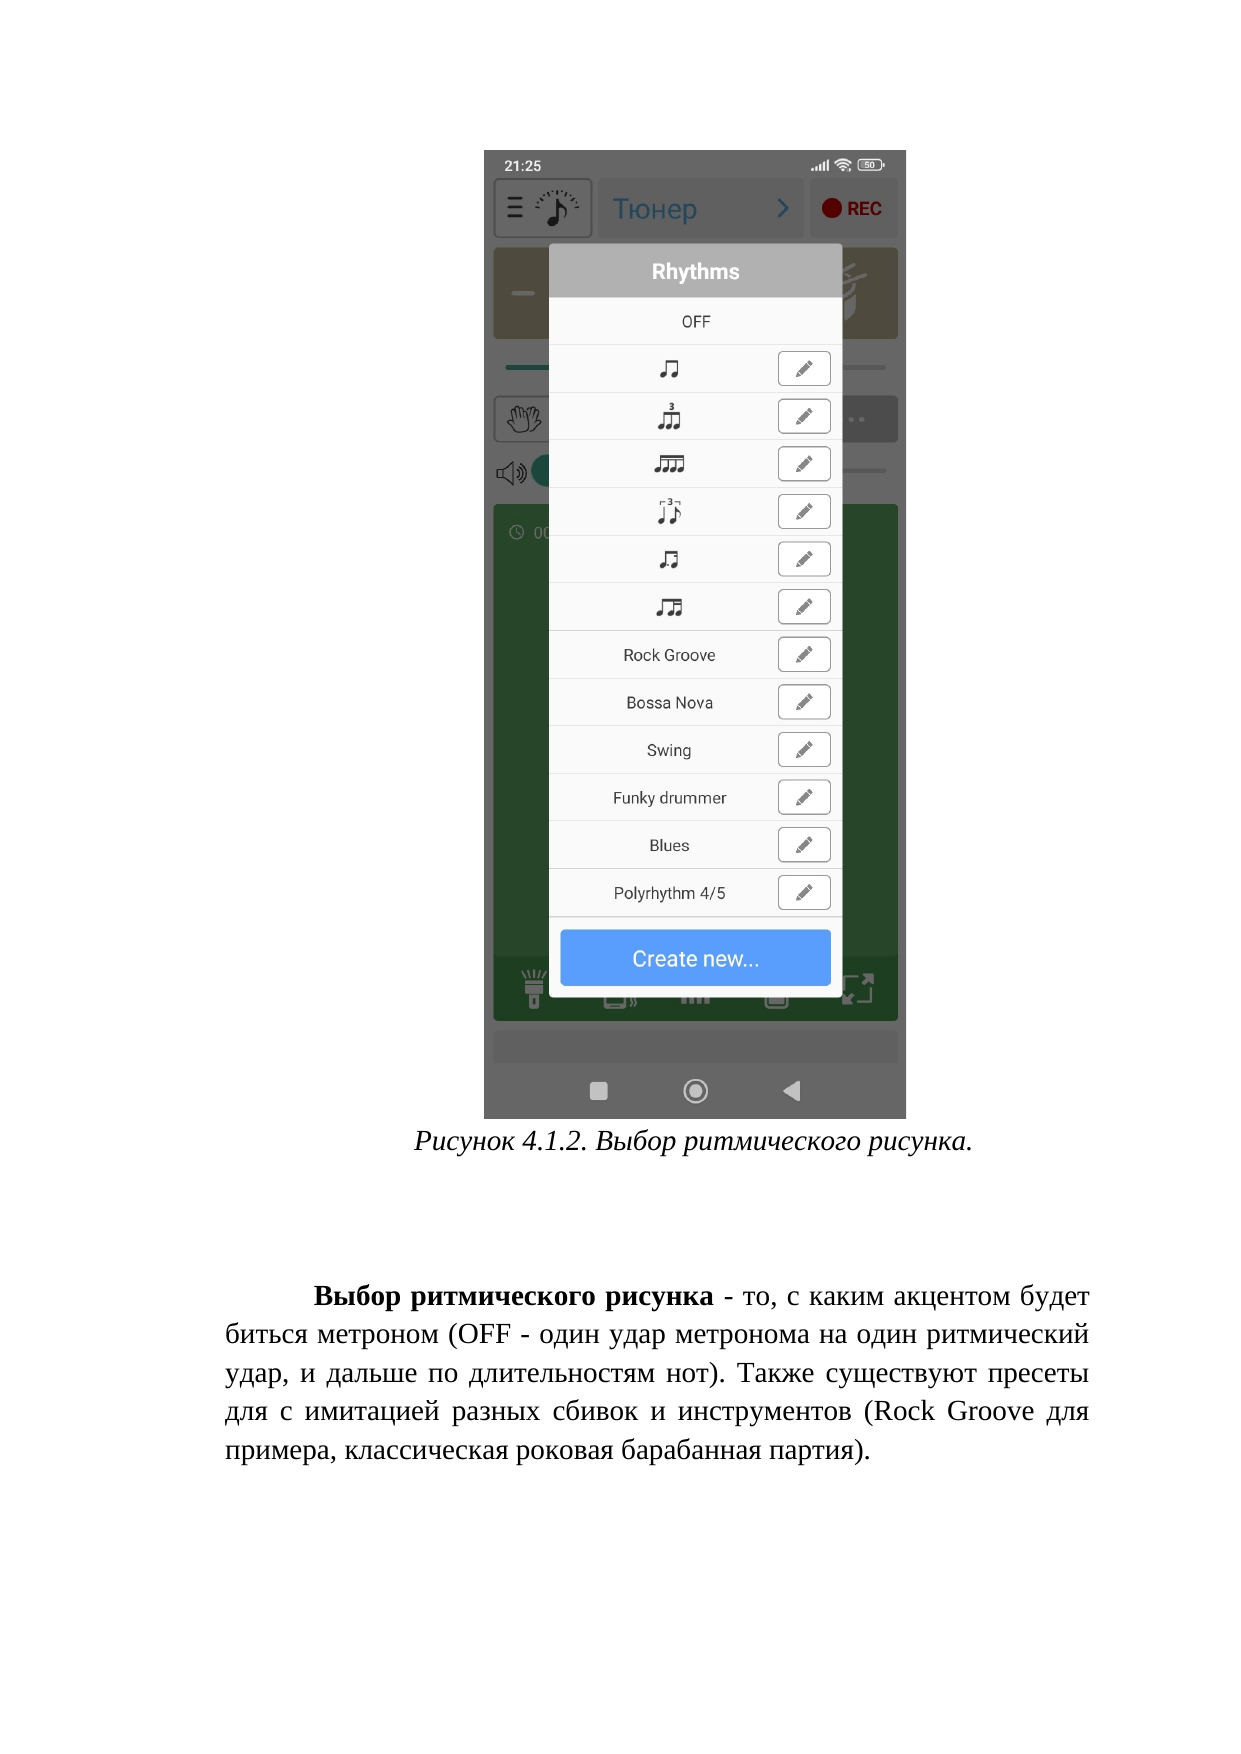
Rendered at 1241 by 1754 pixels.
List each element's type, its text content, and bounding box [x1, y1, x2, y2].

text Выбор ритмического рисунка - то, с каким акцентом будет биться метроном (OFF - один удар метронома на один ритмический удар, и дальше по длительностям нот). Также существуют пресеты для с имитацией разных сбивок и инструментов (Rock Groove для примера, классическая роковая барабанная партия). [225, 1278, 1090, 1465]
picture [484, 150, 907, 1119]
text Рисунок 4.1.2. Выбор ритмического рисунка. [300, 1123, 1090, 1157]
